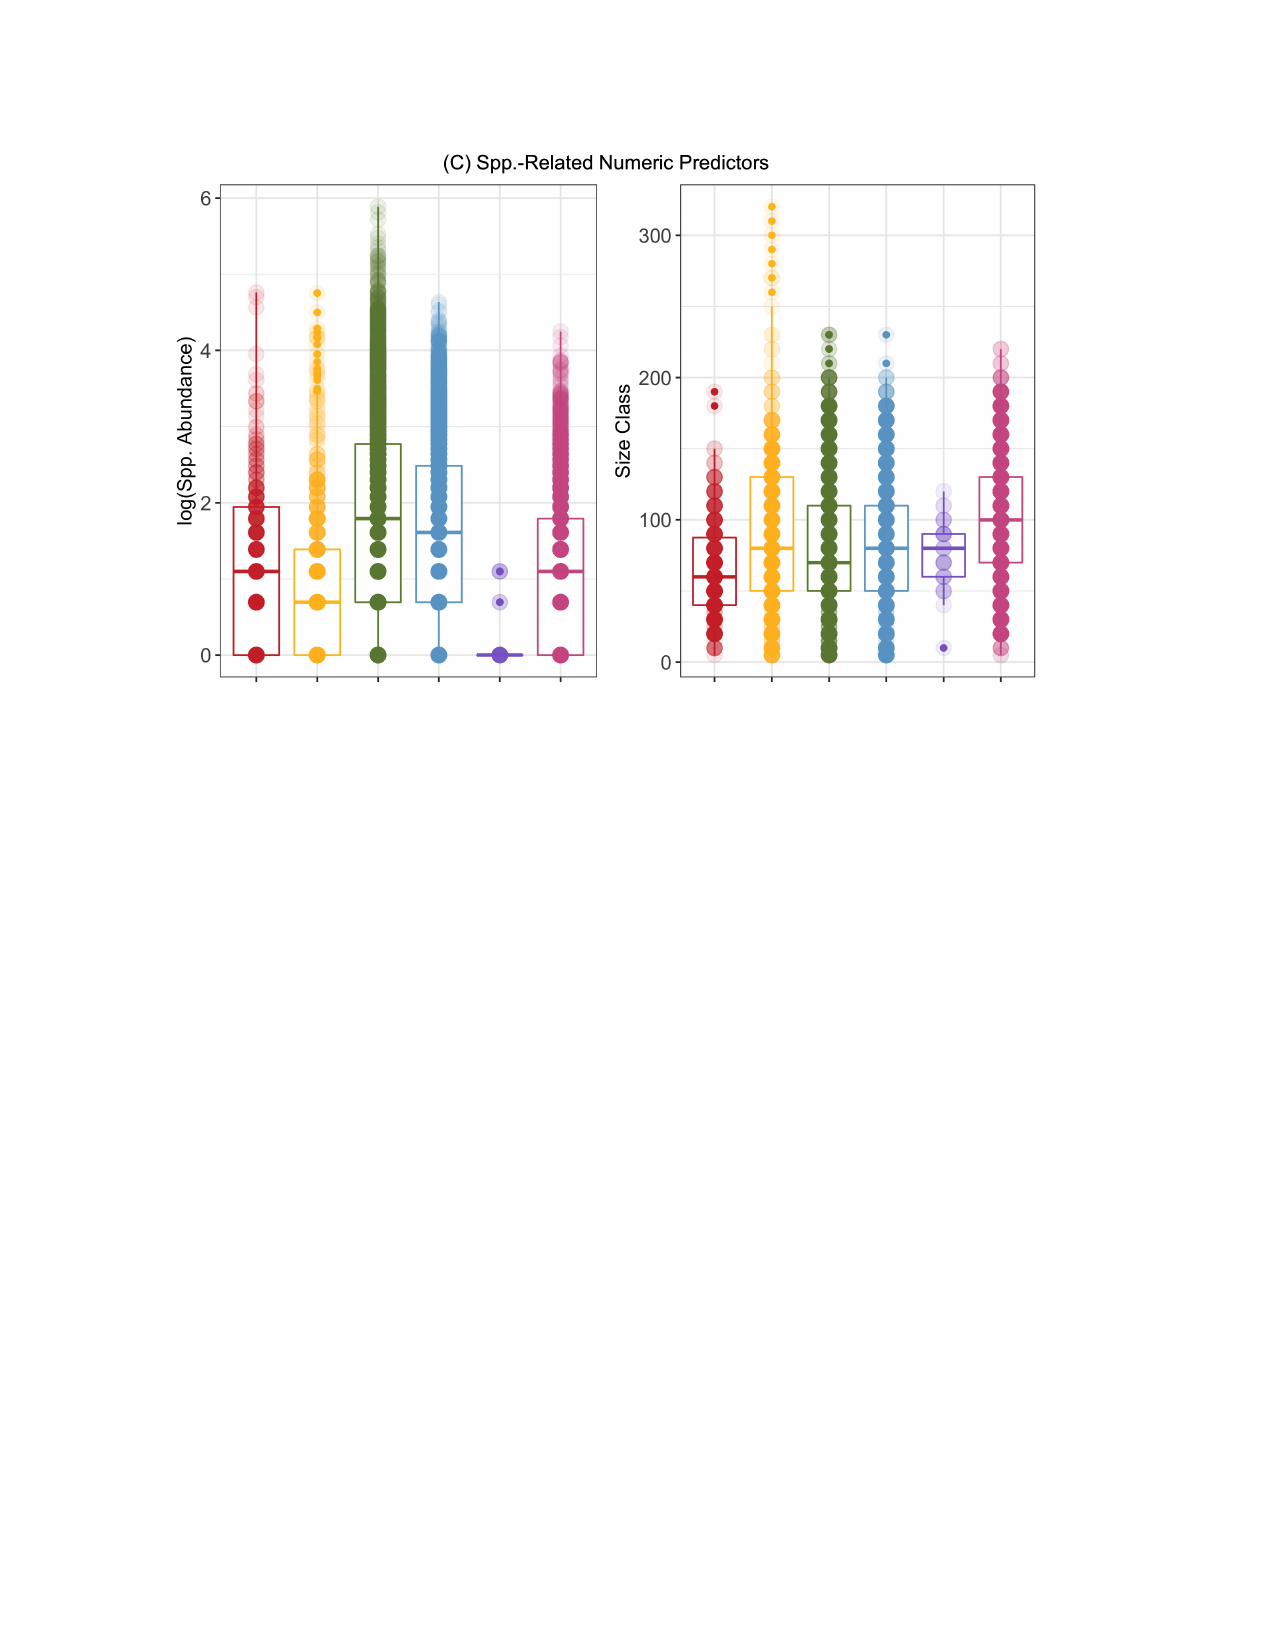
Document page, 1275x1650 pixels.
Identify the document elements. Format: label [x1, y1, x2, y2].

picture [168, 150, 1044, 691]
